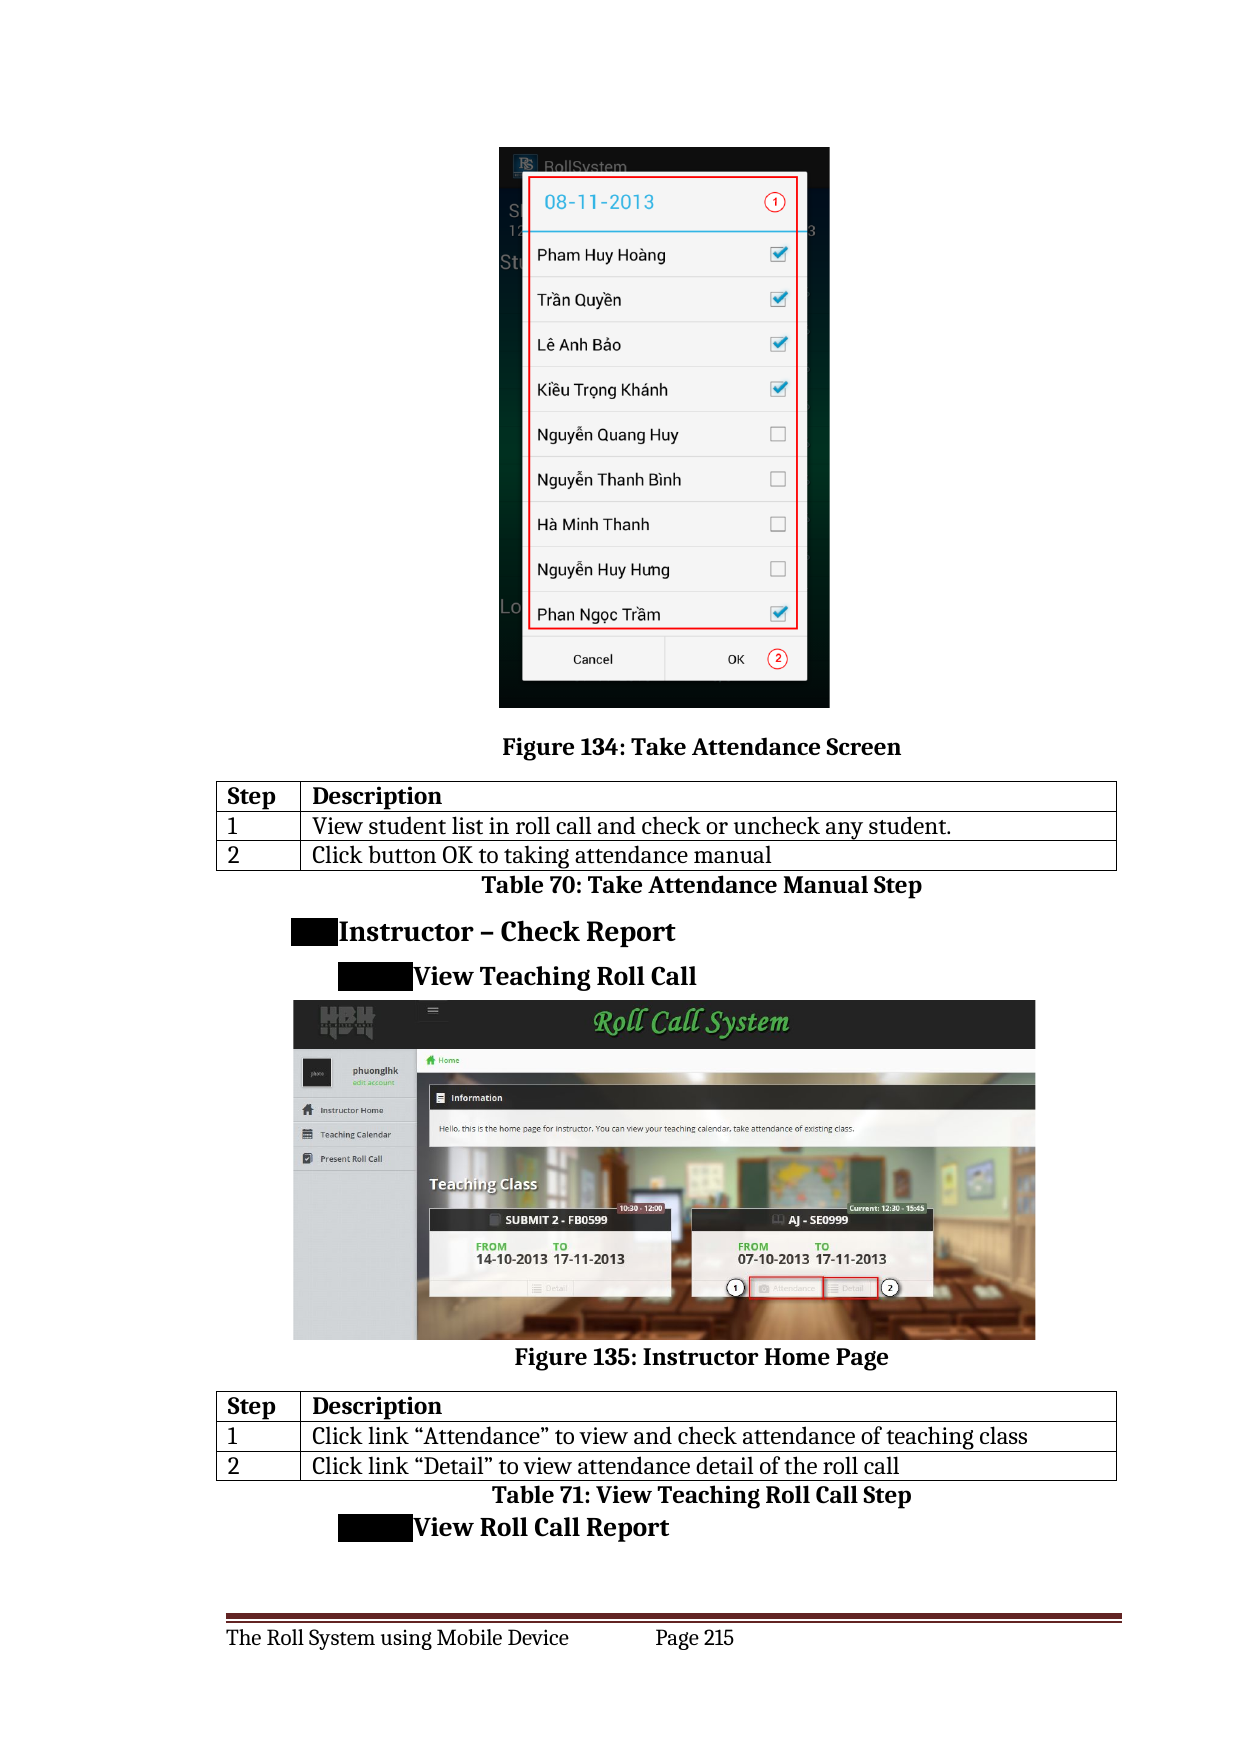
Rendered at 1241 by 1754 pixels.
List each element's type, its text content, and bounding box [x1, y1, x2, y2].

picture [293, 1000, 1036, 1340]
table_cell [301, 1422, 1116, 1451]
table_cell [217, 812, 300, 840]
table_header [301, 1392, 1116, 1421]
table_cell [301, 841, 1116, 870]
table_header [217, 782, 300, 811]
subtitle Instructor – Check Report [291, 915, 1122, 948]
subtitle View Teaching Roll Call [338, 961, 1122, 992]
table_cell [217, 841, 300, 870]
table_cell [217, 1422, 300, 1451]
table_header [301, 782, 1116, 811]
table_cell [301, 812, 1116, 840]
subtitle View Roll Call Report [338, 1512, 1122, 1544]
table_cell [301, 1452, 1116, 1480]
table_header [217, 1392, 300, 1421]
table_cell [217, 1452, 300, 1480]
picture [499, 147, 830, 708]
